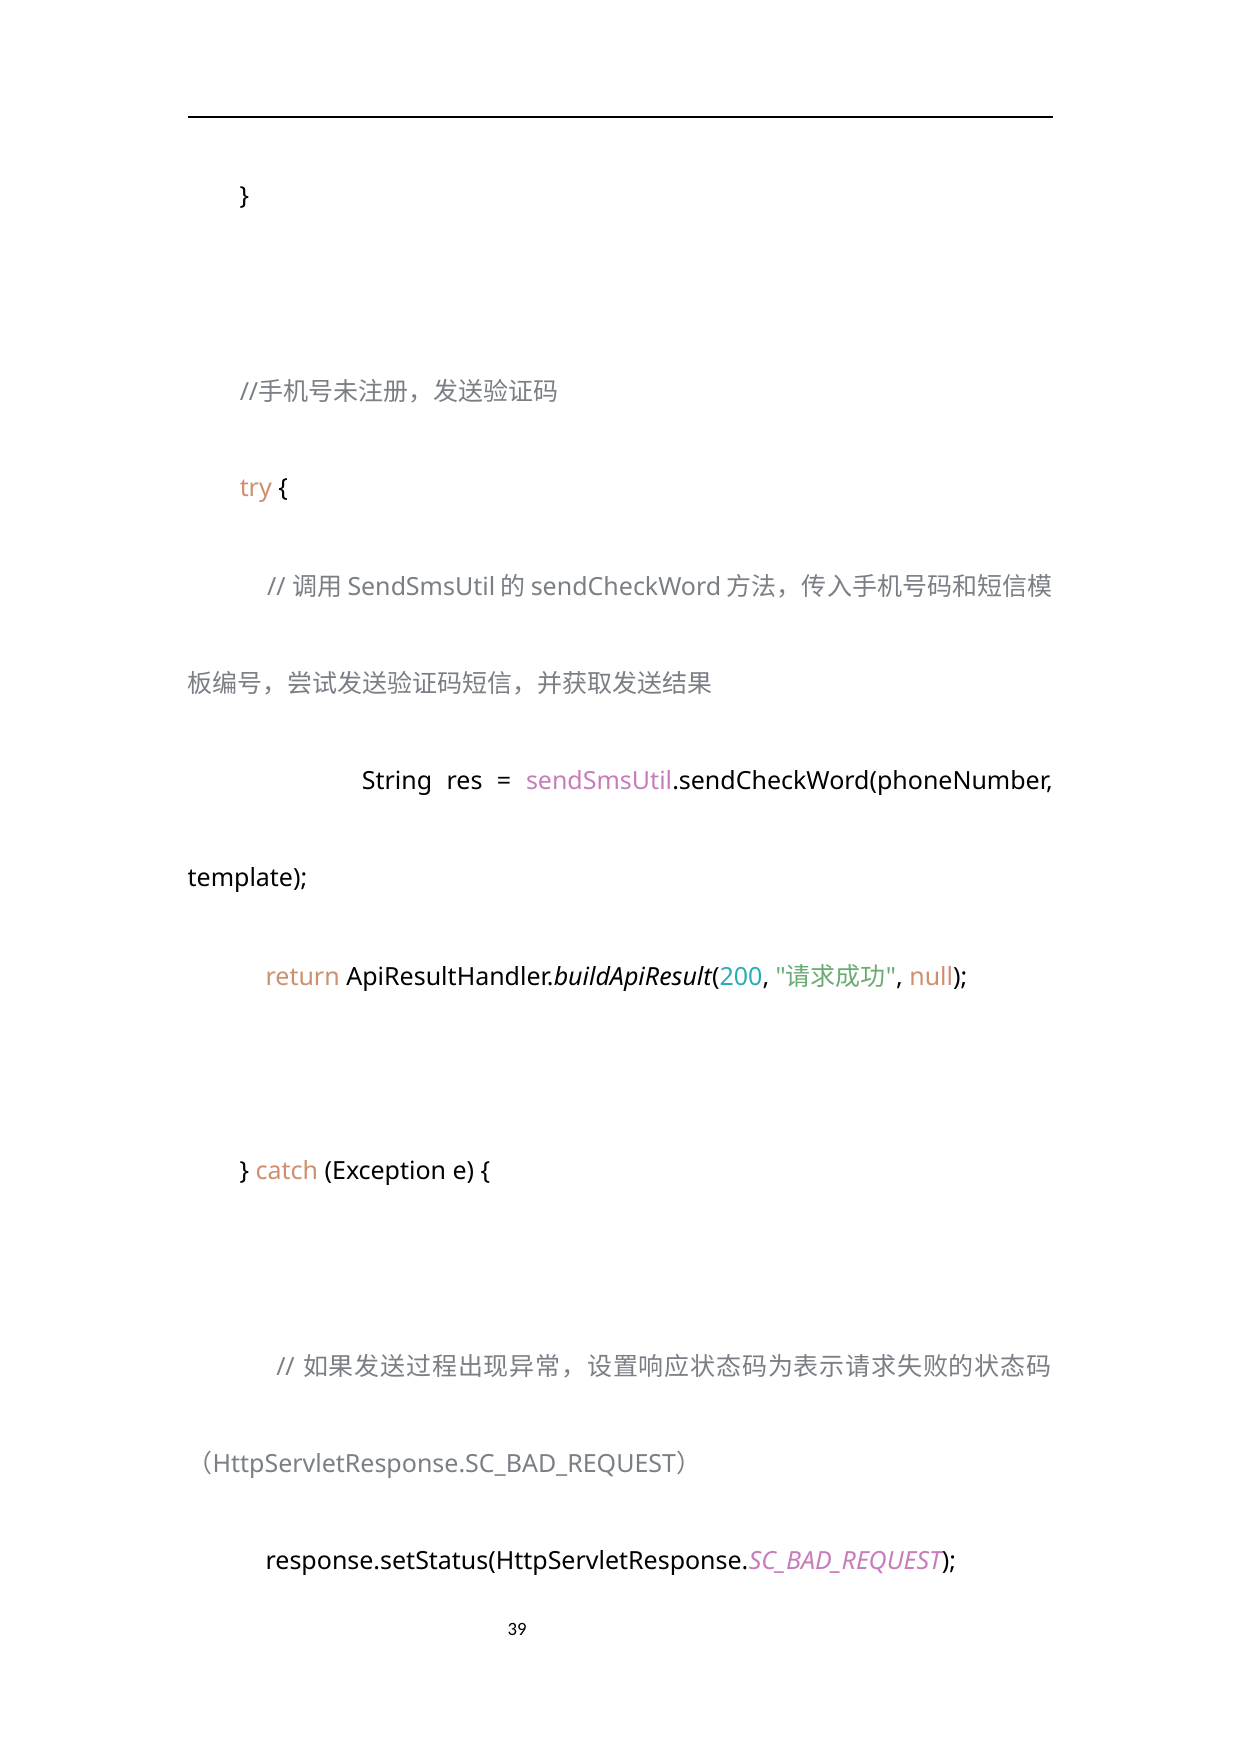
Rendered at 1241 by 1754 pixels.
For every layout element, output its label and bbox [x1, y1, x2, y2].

text [187, 162, 1053, 1592]
